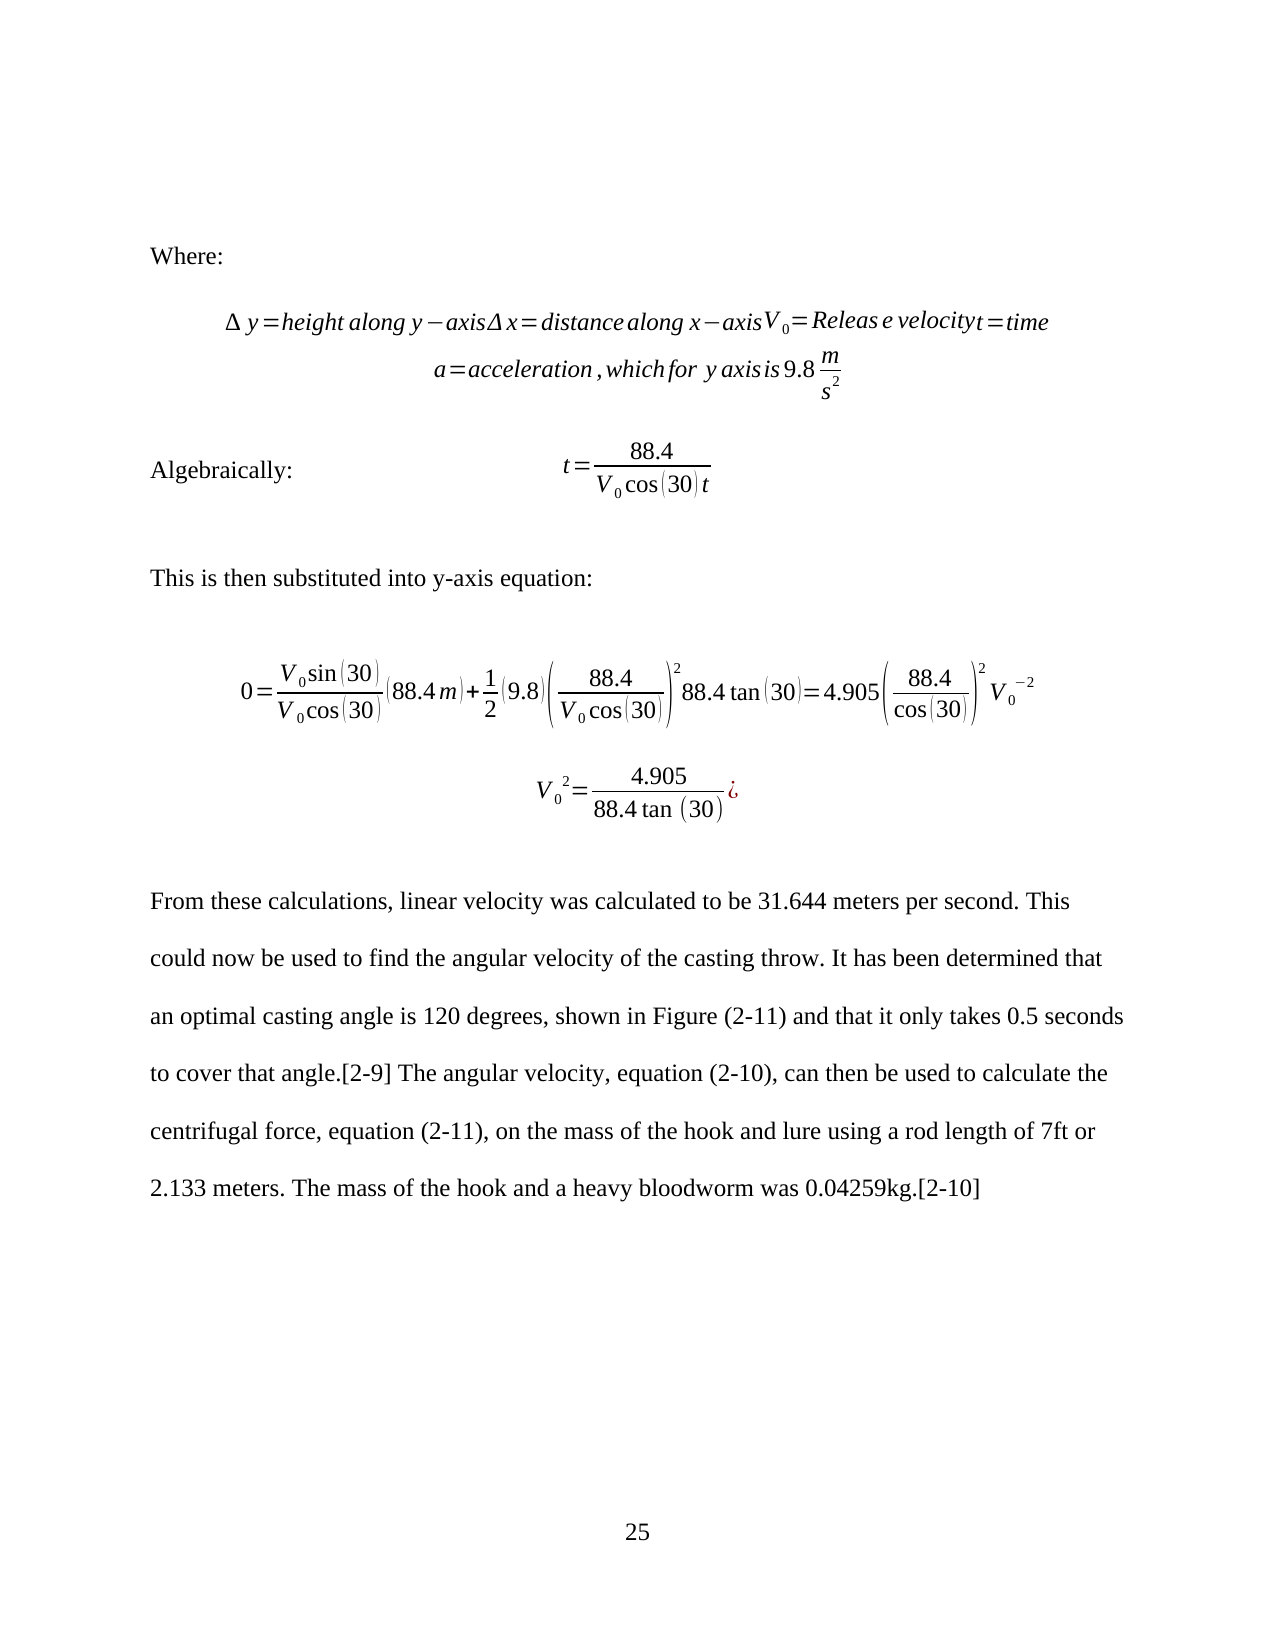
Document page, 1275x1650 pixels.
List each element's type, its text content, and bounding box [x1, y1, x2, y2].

text This is then substituted into y-axis equation: [150, 563, 1125, 592]
text Where: [150, 241, 1125, 269]
text Algebraically: [150, 437, 1125, 501]
text From these calculations, linear velocity was calculated to be 31.644 meters per second. This could now be used to find the angular velocity of the casting throw. It has been determined that an optimal casting angle is 120 degrees, shown in Figure (2-11) and that it only takes 0.5 seconds to cover that angle.[2-9] The angular velocity, equation (2-10), can then be used to calculate the centrifugal force, equation (2-11), on the mass of the hook and lure using a rod length of 7ft or 2.133 meters. The mass of the hook and a heavy bloodworm was 0.04259kg.[2-10] [150, 886, 1125, 1202]
